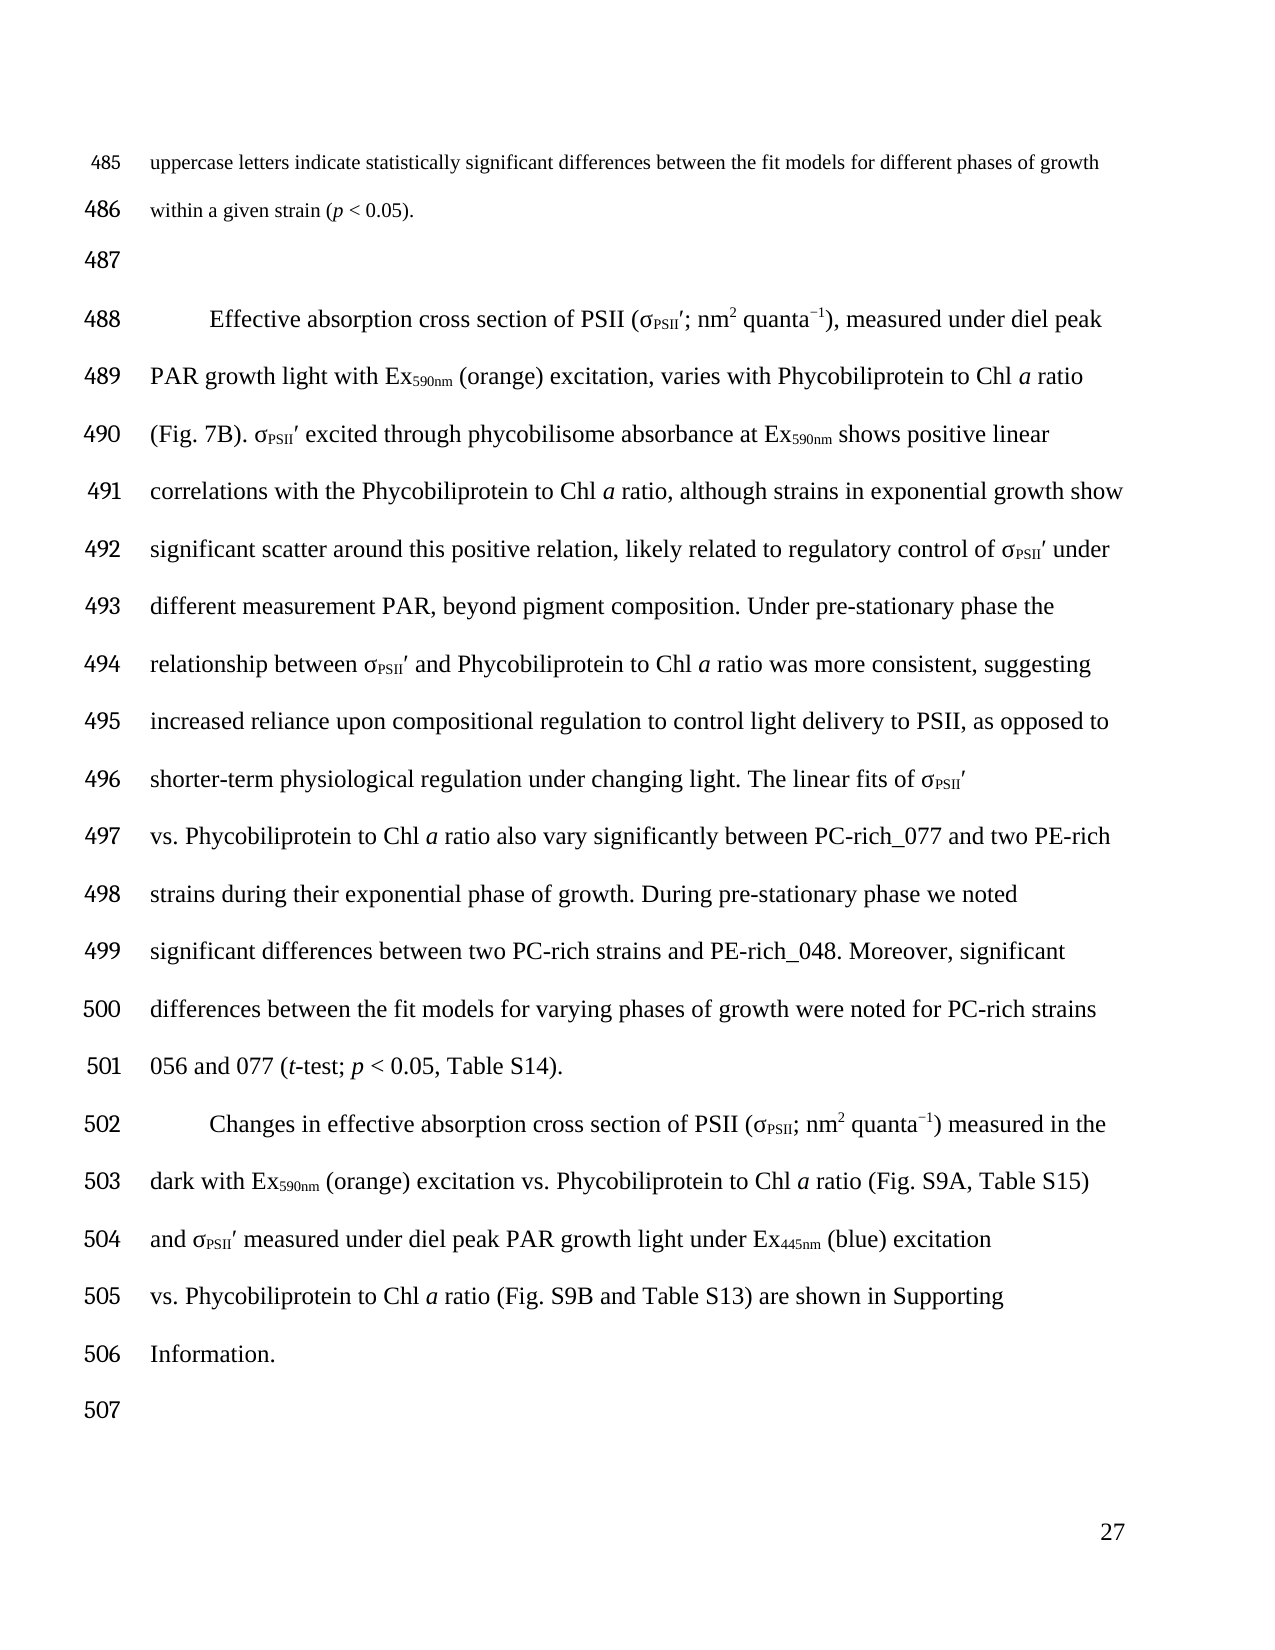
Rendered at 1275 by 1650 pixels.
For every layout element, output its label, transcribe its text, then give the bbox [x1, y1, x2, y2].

text Changes in effective absorption cross section of PSII (σPSII; nm2 quanta−1) measured in the dark with Ex590nm (orange) excitation vs. Phycobiliprotein to Chl a ratio (Fig. S9A, Table S15) and σPSIIʹ measured under diel peak PAR growth light under Ex445nm (blue) excitation vs. Phycobiliprotein to Chl a ratio (Fig. S9B and Table S13) are shown in Supporting Information. [150, 1109, 1125, 1367]
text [150, 150, 1125, 222]
text Effective absorption cross section of PSII (σPSIIʹ; nm2 quanta−1), measured under diel peak PAR growth light with Ex590nm (orange) excitation, varies with Phycobiliprotein to Chl a ratio (Fig. 7B). σPSIIʹ excited through phycobilisome absorbance at Ex590nm shows positive linear correlations with the Phycobiliprotein to Chl a ratio, although strains in exponential growth show significant scatter around this positive relation, likely related to regulatory control of σPSIIʹ under different measurement PAR, beyond pigment composition. Under pre-stationary phase the relationship between σPSIIʹ and Phycobiliprotein to Chl a ratio was more consistent, suggesting increased reliance upon compositional regulation to control light delivery to PSII, as opposed to shorter-term physiological regulation under changing light. The linear fits of σPSIIʹ vs. Phycobiliprotein to Chl a ratio also vary significantly between PC-rich_077 and two PE-rich strains during their exponential phase of growth. During pre-stationary phase we noted significant differences between two PC-rich strains and PE-rich_048. Moreover, significant differences between the fit models for varying phases of growth were noted for PC-rich strains 056 and 077 (t-test; p < 0.05, Table S14). [150, 304, 1125, 1080]
